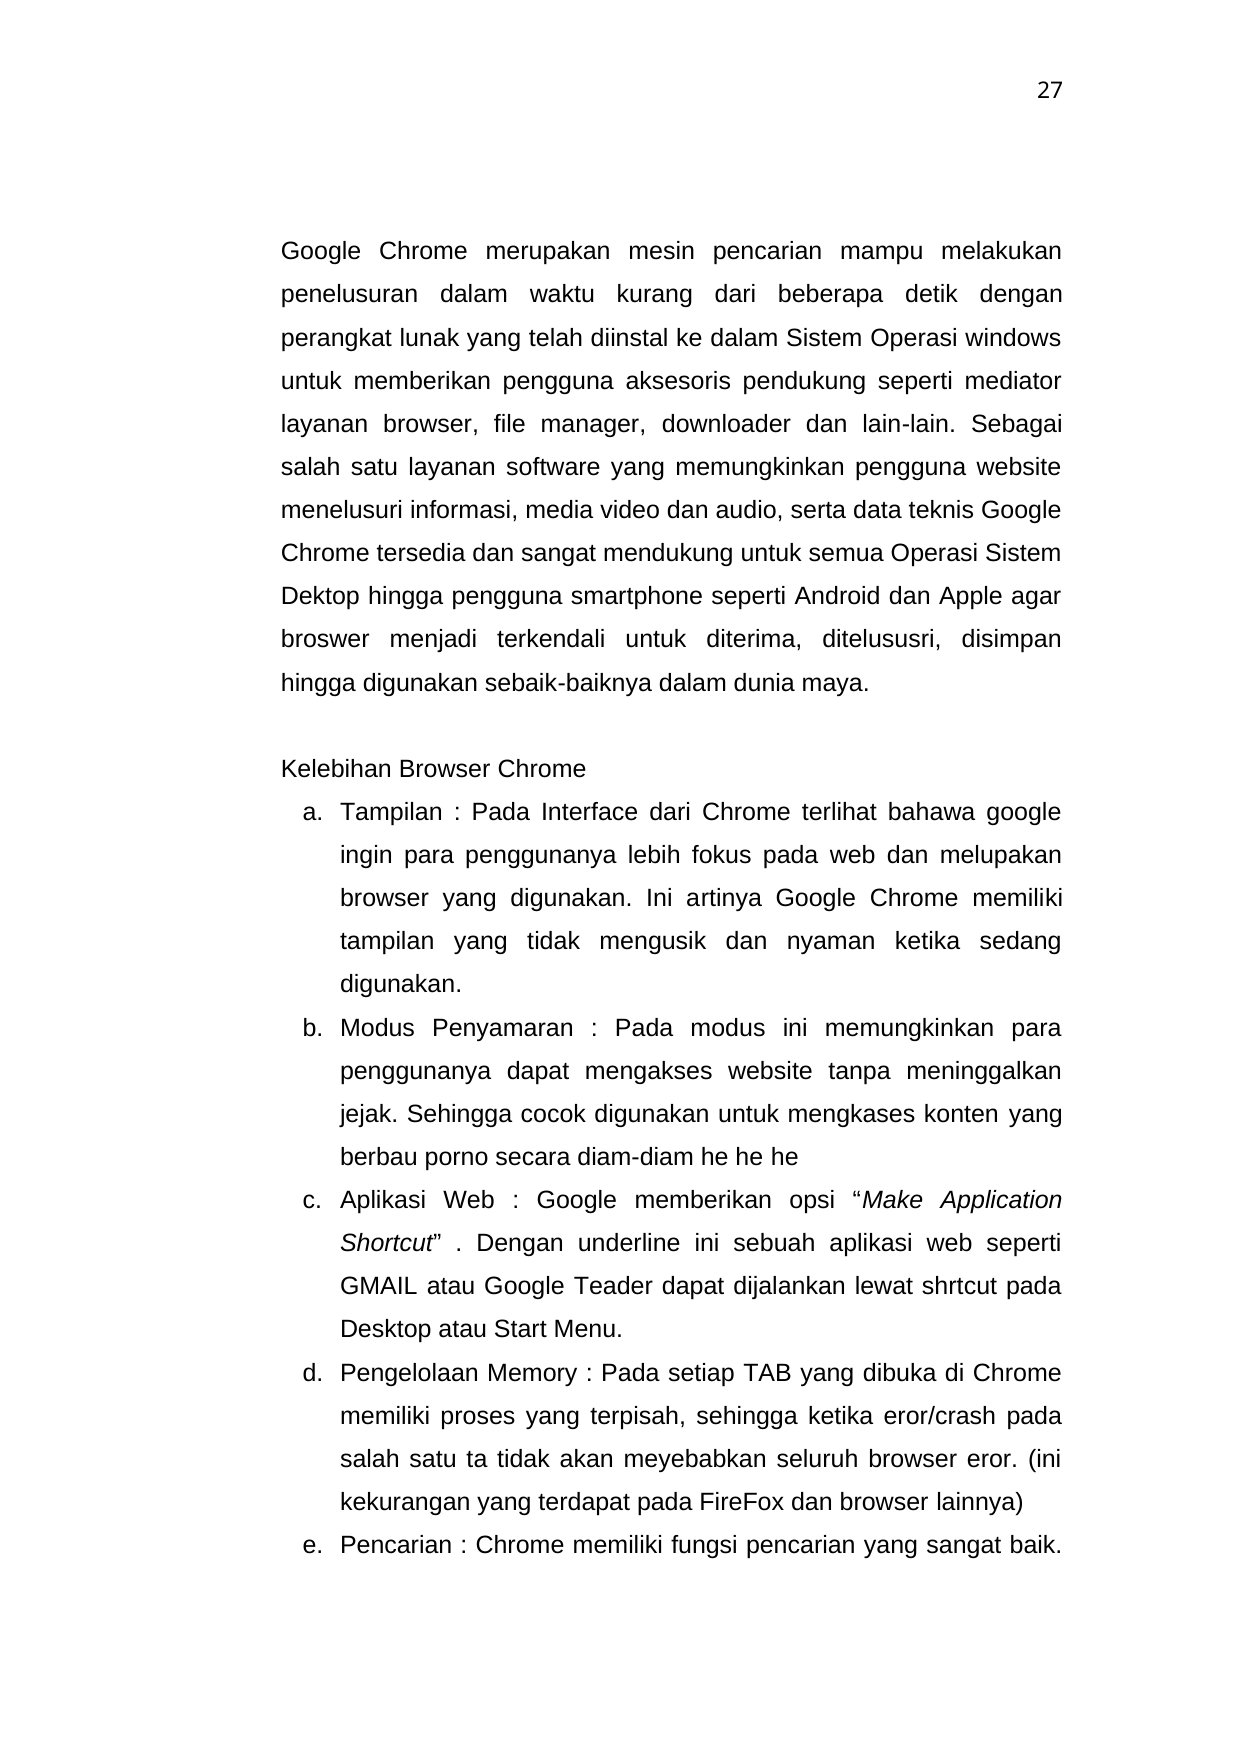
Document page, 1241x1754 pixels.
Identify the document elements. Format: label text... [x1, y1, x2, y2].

list Pengelolaan Memory : Pada setiap TAB yang dibuka di Chrome memiliki proses yang terpisah, sehingga ketika eror/crash pada salah satu ta tidak akan meyebabkan seluruh browser eror. (ini kekurangan yang terdapat pada FireFox dan browser lainnya) [302, 1357, 1063, 1516]
list Kelebihan Browser Chrome [281, 754, 1063, 782]
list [302, 1530, 1063, 1559]
text Google Chrome merupakan mesin pencarian mampu melakukan penelusuran dalam waktu kurang dari beberapa detik dengan perangkat lunak yang telah diinstal ke dalam Sistem Operasi windows untuk memberikan pengguna aksesoris pendukung seperti mediator layanan browser, file manager, downloader dan lain-lain. Sebagai salah satu layanan software yang memungkinkan pengguna website menelusuri informasi, media video dan audio, serta data teknis Google Chrome tersedia dan sangat mendukung untuk semua Operasi Sistem Dektop hingga pengguna smartphone seperti Android dan Apple agar broswer menjadi terkendali untuk diterima, ditelususri, disimpan hingga digunakan sebaik-baiknya dalam dunia maya. [281, 236, 1063, 696]
list Modus Penyamaran : Pada modus ini memungkinkan para penggunanya dapat mengakses website tanpa meninggalkan jejak. Sehingga cocok digunakan untuk mengkases konten yang berbau porno secara diam-diam he he he [302, 1012, 1063, 1171]
list Aplikasi Web : Google memberikan opsi “Make Application Shortcut” . Dengan underline ini sebuah aplikasi web seperti GMAIL atau Google Teader dapat dijalankan lewat shrtcut pada Desktop atau Start Menu. [302, 1185, 1063, 1343]
list Tampilan : Pada Interface dari Chrome terlihat bahawa google ingin para penggunanya lebih fokus pada web dan melupakan browser yang digunakan. Ini artinya Google Chrome memiliki tampilan yang tidak mengusik dan nyaman ketika sedang digunakan. [302, 797, 1063, 998]
